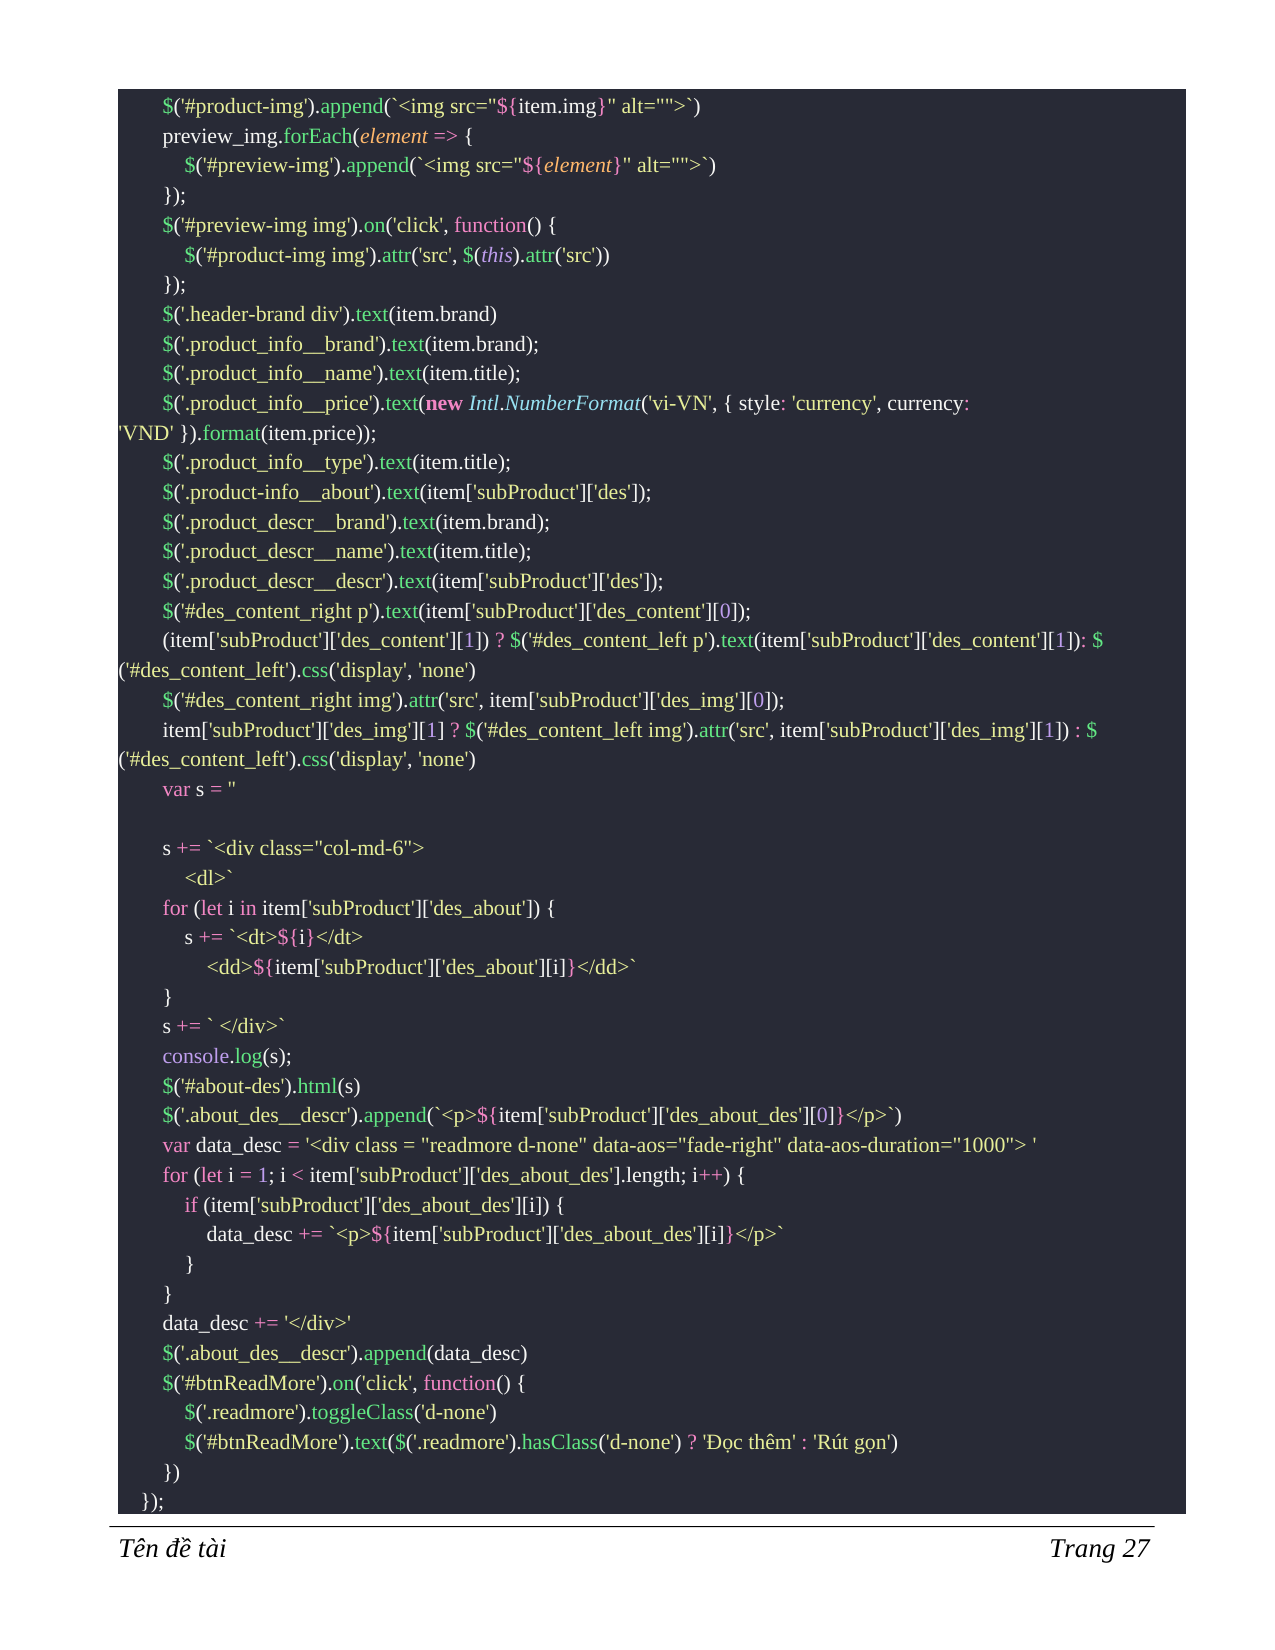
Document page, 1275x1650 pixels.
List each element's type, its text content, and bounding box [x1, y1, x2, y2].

text } [118, 979, 1186, 1009]
text s += ` </div>` [118, 1009, 1186, 1039]
text $('#product-img').append(`<img src="${item.img}" alt="">`) [118, 89, 1186, 118]
text s += `<dt>${i}</dt> [118, 920, 1186, 949]
text $('.product_info__name').text(item.title); [118, 356, 1186, 386]
text for (let i in item['subProduct']['des_about']) { [118, 890, 1186, 920]
text $('#btnReadMore').text($('.readmore').hasClass('d-none') ? 'Đọc thêm' : 'Rút gọn') [118, 1424, 1186, 1454]
text <dd>${item['subProduct']['des_about'][i]}</dd>` [118, 949, 1186, 979]
text for (let i = 1; i < item['subProduct']['des_about_des'].length; i++) { [118, 1157, 1186, 1187]
text preview_img.forEach(element => { [118, 118, 1186, 148]
text $('.product_info__brand').text(item.brand); [118, 326, 1186, 356]
text $('.product_descr__descr').text(item['subProduct']['des']); [118, 564, 1186, 593]
text $('#btnReadMore').on('click', function() { [118, 1365, 1186, 1395]
text $('.readmore').toggleClass('d-none') [118, 1395, 1186, 1424]
text data_desc += `<p>${item['subProduct']['des_about_des'][i]}</p>` [118, 1217, 1186, 1246]
text $('.product_descr__name').text(item.title); [118, 534, 1186, 564]
text $('#product-img img').attr('src', $(this).attr('src')) [118, 237, 1186, 267]
text s += `<div class="col-md-6"> [118, 831, 1186, 861]
text <dl>` [118, 861, 1186, 890]
text var s = '' [118, 771, 1186, 801]
text (item['subProduct']['des_content'][1]) ? $('#des_content_left p').text(item['subProduct']['des_content'][1]): $('#des_content_left').css('display', 'none') [118, 623, 1186, 682]
text }); [118, 178, 1186, 207]
text }); [118, 267, 1186, 296]
text $('.product_info__price').text(new Intl.NumberFormat('vi-VN', { style: 'currency', currency: 'VND' }).format(item.price)); [118, 386, 1186, 445]
text }); [118, 1484, 1186, 1514]
text } [118, 1246, 1186, 1276]
text $('#preview-img').append(`<img src="${element}" alt="">`) [118, 148, 1186, 178]
text }) [118, 1454, 1186, 1484]
text var data_desc = '<div class = "readmore d-none" data-aos="fade-right" data-aos-duration="1000"> ' [118, 1128, 1186, 1157]
text $('.about_des__descr').append(data_desc) [118, 1336, 1186, 1365]
text $('.product-info__about').text(item['subProduct']['des']); [118, 474, 1186, 504]
text } [118, 1276, 1186, 1306]
text data_desc += '</div>' [118, 1306, 1186, 1336]
text $('#des_content_right img').attr('src', item['subProduct']['des_img'][0]); [118, 682, 1186, 712]
text $('.header-brand div').text(item.brand) [118, 296, 1186, 326]
text $('#des_content_right p').text(item['subProduct']['des_content'][0]); [118, 593, 1186, 623]
text console.log(s); [118, 1039, 1186, 1068]
text $('.about_des__descr').append(`<p>${item['subProduct']['des_about_des'][0]}</p>`) [118, 1098, 1186, 1128]
text $('.product_descr__brand').text(item.brand); [118, 504, 1186, 534]
text $('#preview-img img').on('click', function() { [118, 207, 1186, 237]
text $('.product_info__type').text(item.title); [118, 445, 1186, 474]
text if (item['subProduct']['des_about_des'][i]) { [118, 1187, 1186, 1217]
text $('#about-des').html(s) [118, 1068, 1186, 1098]
text item['subProduct']['des_img'][1] ? $('#des_content_left img').attr('src', item['subProduct']['des_img'][1]) : $('#des_content_left').css('display', 'none') [118, 712, 1186, 771]
